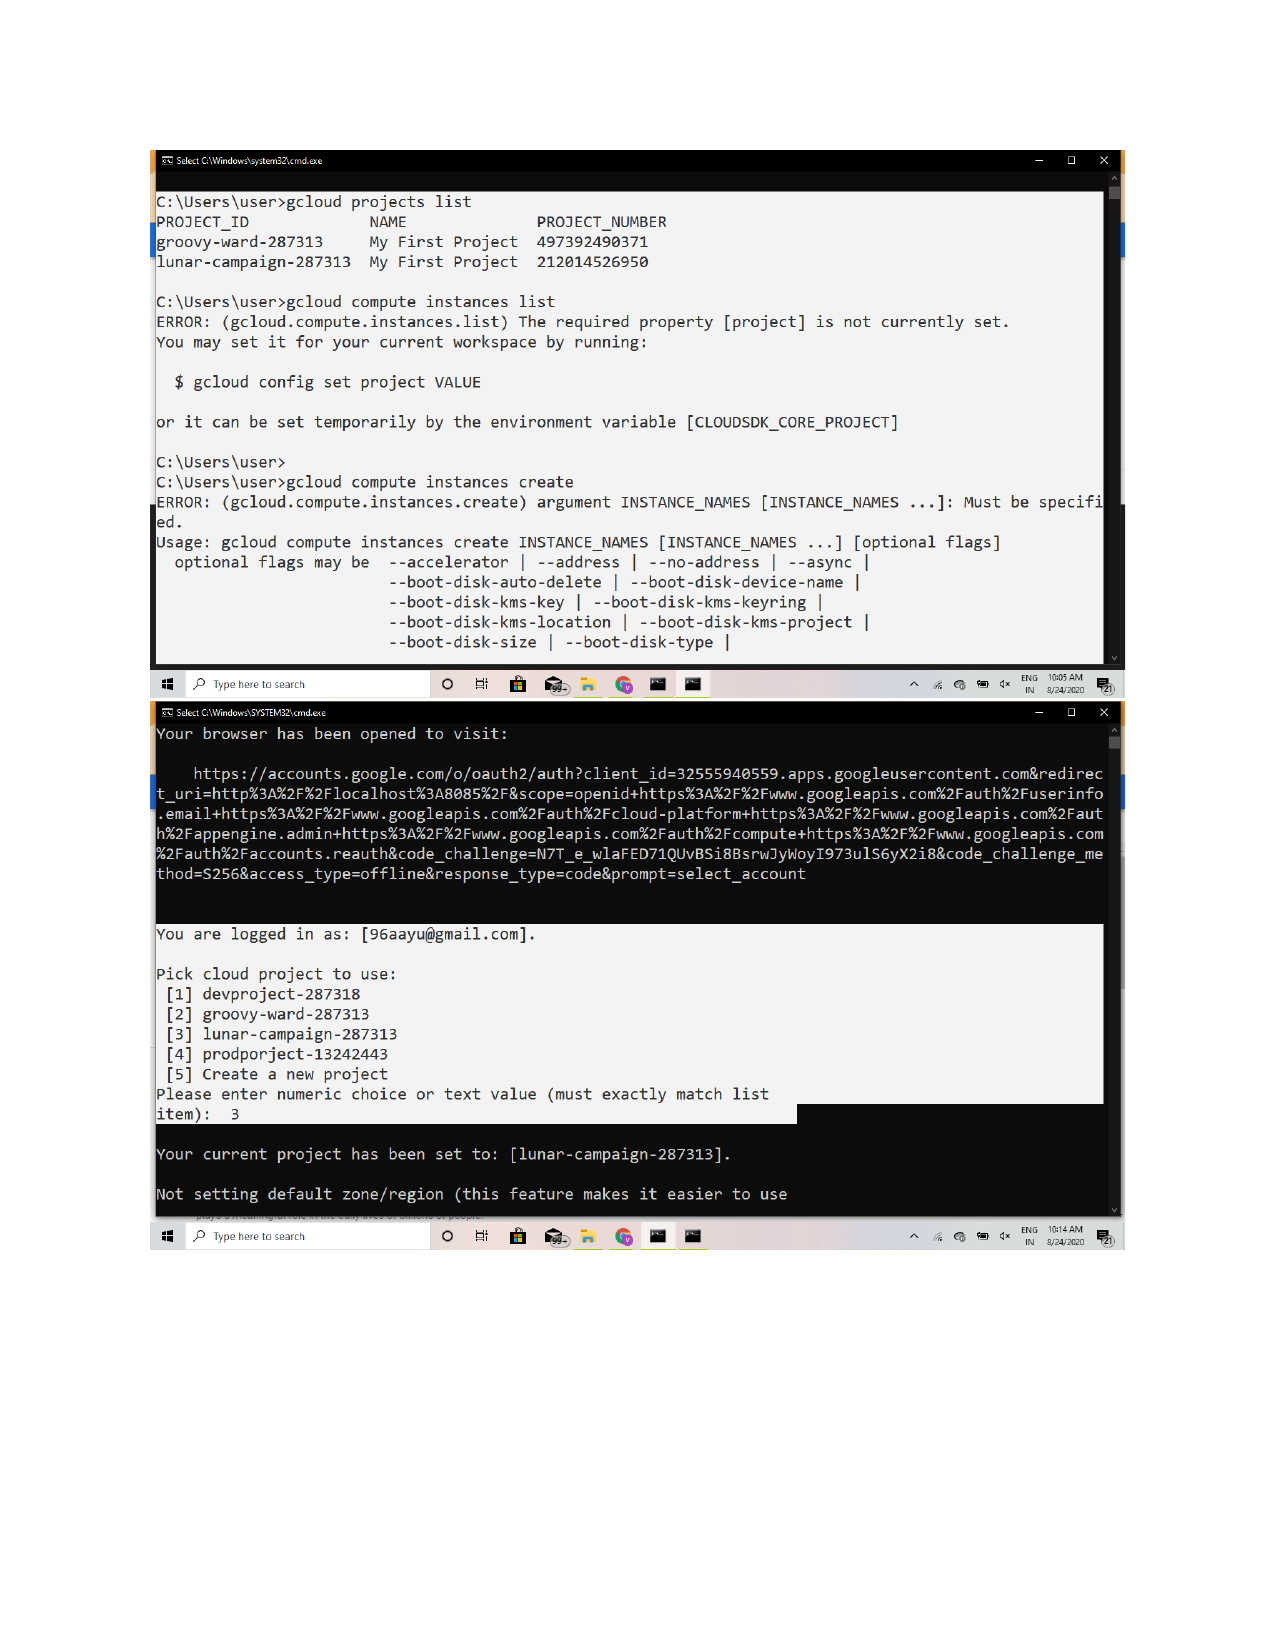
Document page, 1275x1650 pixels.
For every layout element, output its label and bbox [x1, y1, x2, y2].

picture [150, 701, 1125, 1250]
picture [150, 150, 1125, 698]
